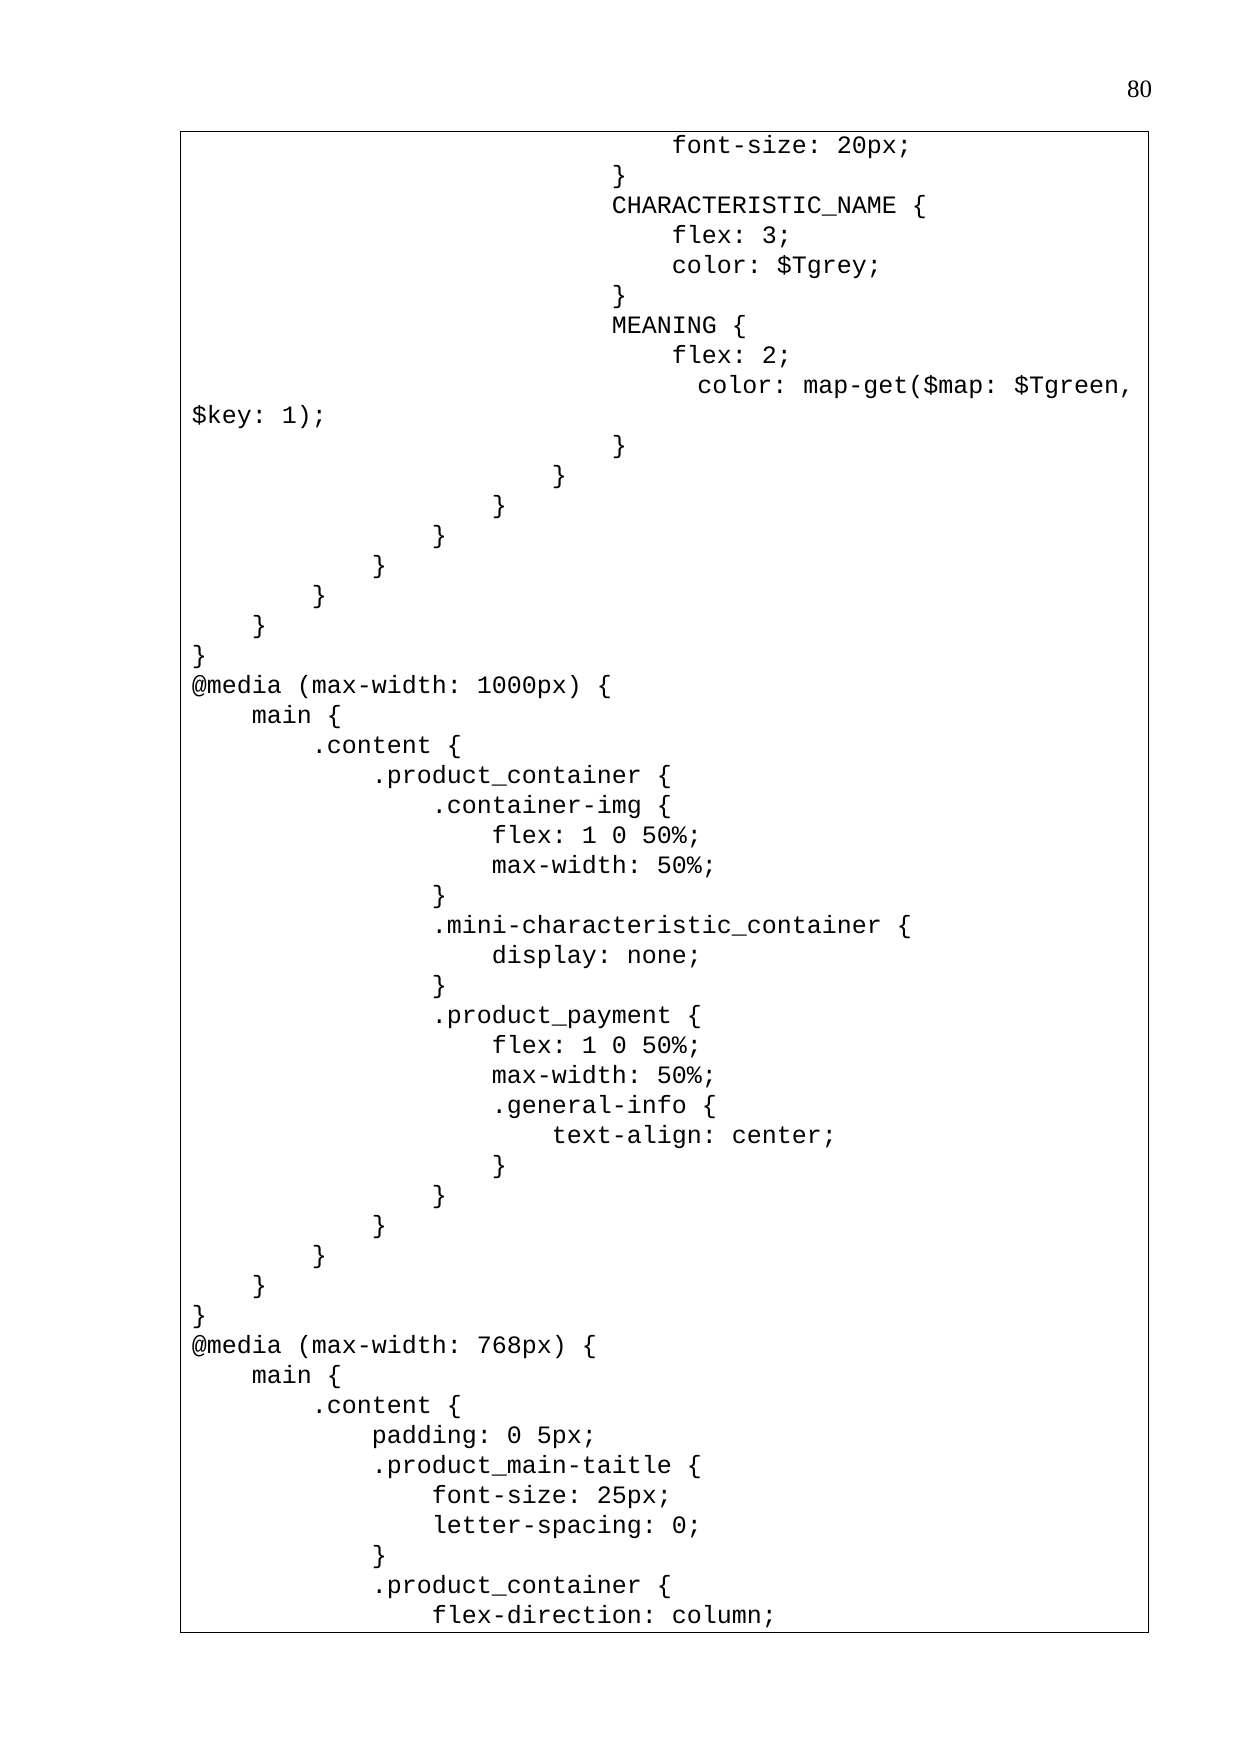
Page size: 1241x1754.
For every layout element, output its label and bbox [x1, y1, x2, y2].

table_header [181, 132, 1148, 1632]
